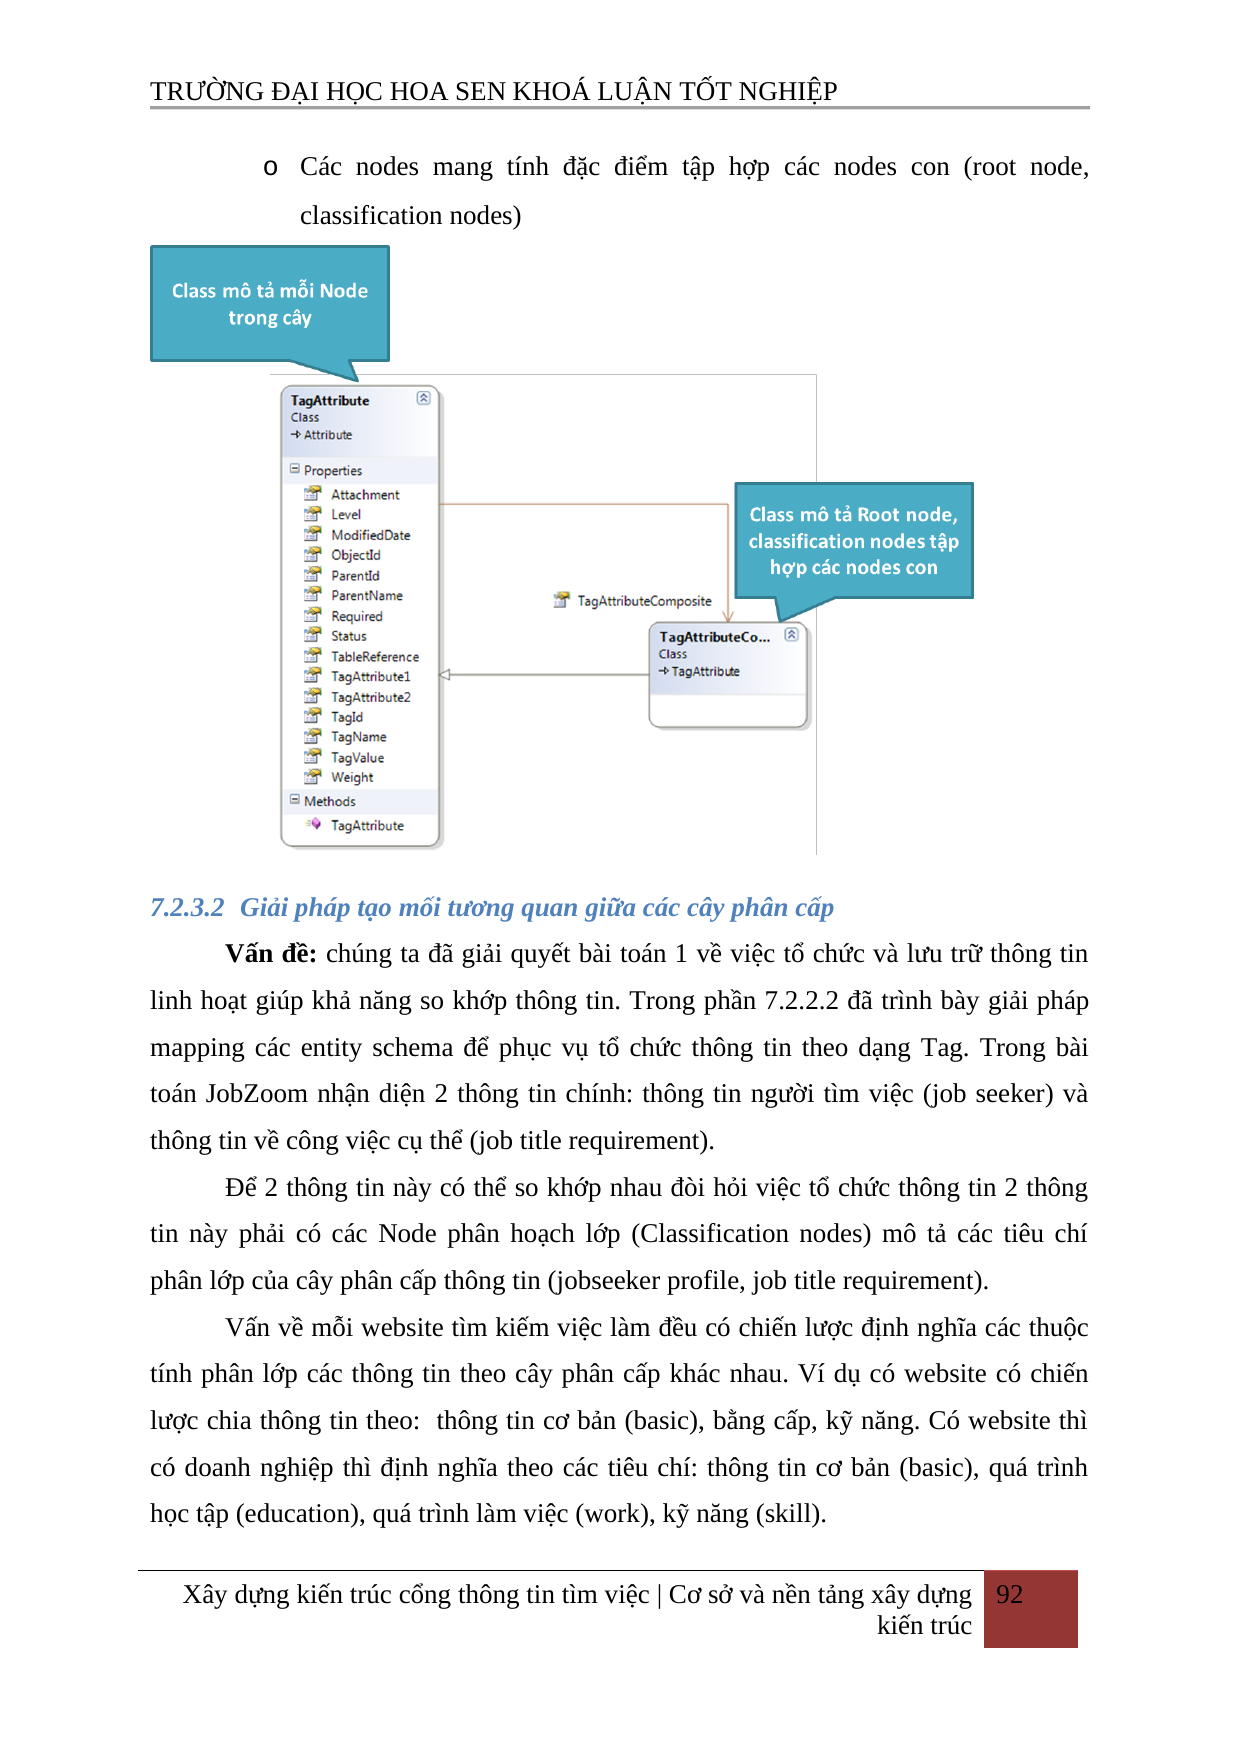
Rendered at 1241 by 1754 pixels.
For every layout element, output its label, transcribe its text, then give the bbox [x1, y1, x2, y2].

text Để 2 thông tin này có thể so khớp nhau đòi hỏi việc tổ chức thông tin 2 thông tin này phải có các Node phân hoạch lớp (Classification nodes) mô tả các tiêu chí phân lớp của cây phân cấp thông tin (jobseeker profile, job title requirement). [150, 1171, 1090, 1295]
text Vấn đề: chúng ta đã giải quyết bài toán 1 về việc tổ chức và lưu trữ thông tin linh hoạt giúp khả năng so khớp thông tin. Trong phần 7.2.2.2 đã trình bày giải pháp mapping các entity schema để phục vụ tổ chức thông tin theo dạng Tag. Trong bài toán JobZoom nhận diện 2 thông tin chính: thông tin người tìm việc (job seeker) và thông tin về công việc cụ thể (job title requirement). [150, 938, 1090, 1155]
list Các nodes mang tính đặc điểm tập hợp các nodes con (root node, classification nodes) [262, 150, 1090, 230]
picture [150, 245, 978, 855]
text Vấn về mỗi website tìm kiếm việc làm đều có chiến lược định nghĩa các thuộc tính phân lớp các thông tin theo cây phân cấp khác nhau. Ví dụ có website có chiến lược chia thông tin theo: thông tin cơ bản (basic), bằng cấp, kỹ năng. Có website thì có doanh nghiệp thì định nghĩa theo các tiêu chí: thông tin cơ bản (basic), quá trình học tập (education), quá trình làm việc (work), kỹ năng (skill). [150, 1311, 1090, 1529]
subtitle Giải pháp tạo mối tương quan giữa các cây phân cấp [150, 891, 1090, 922]
